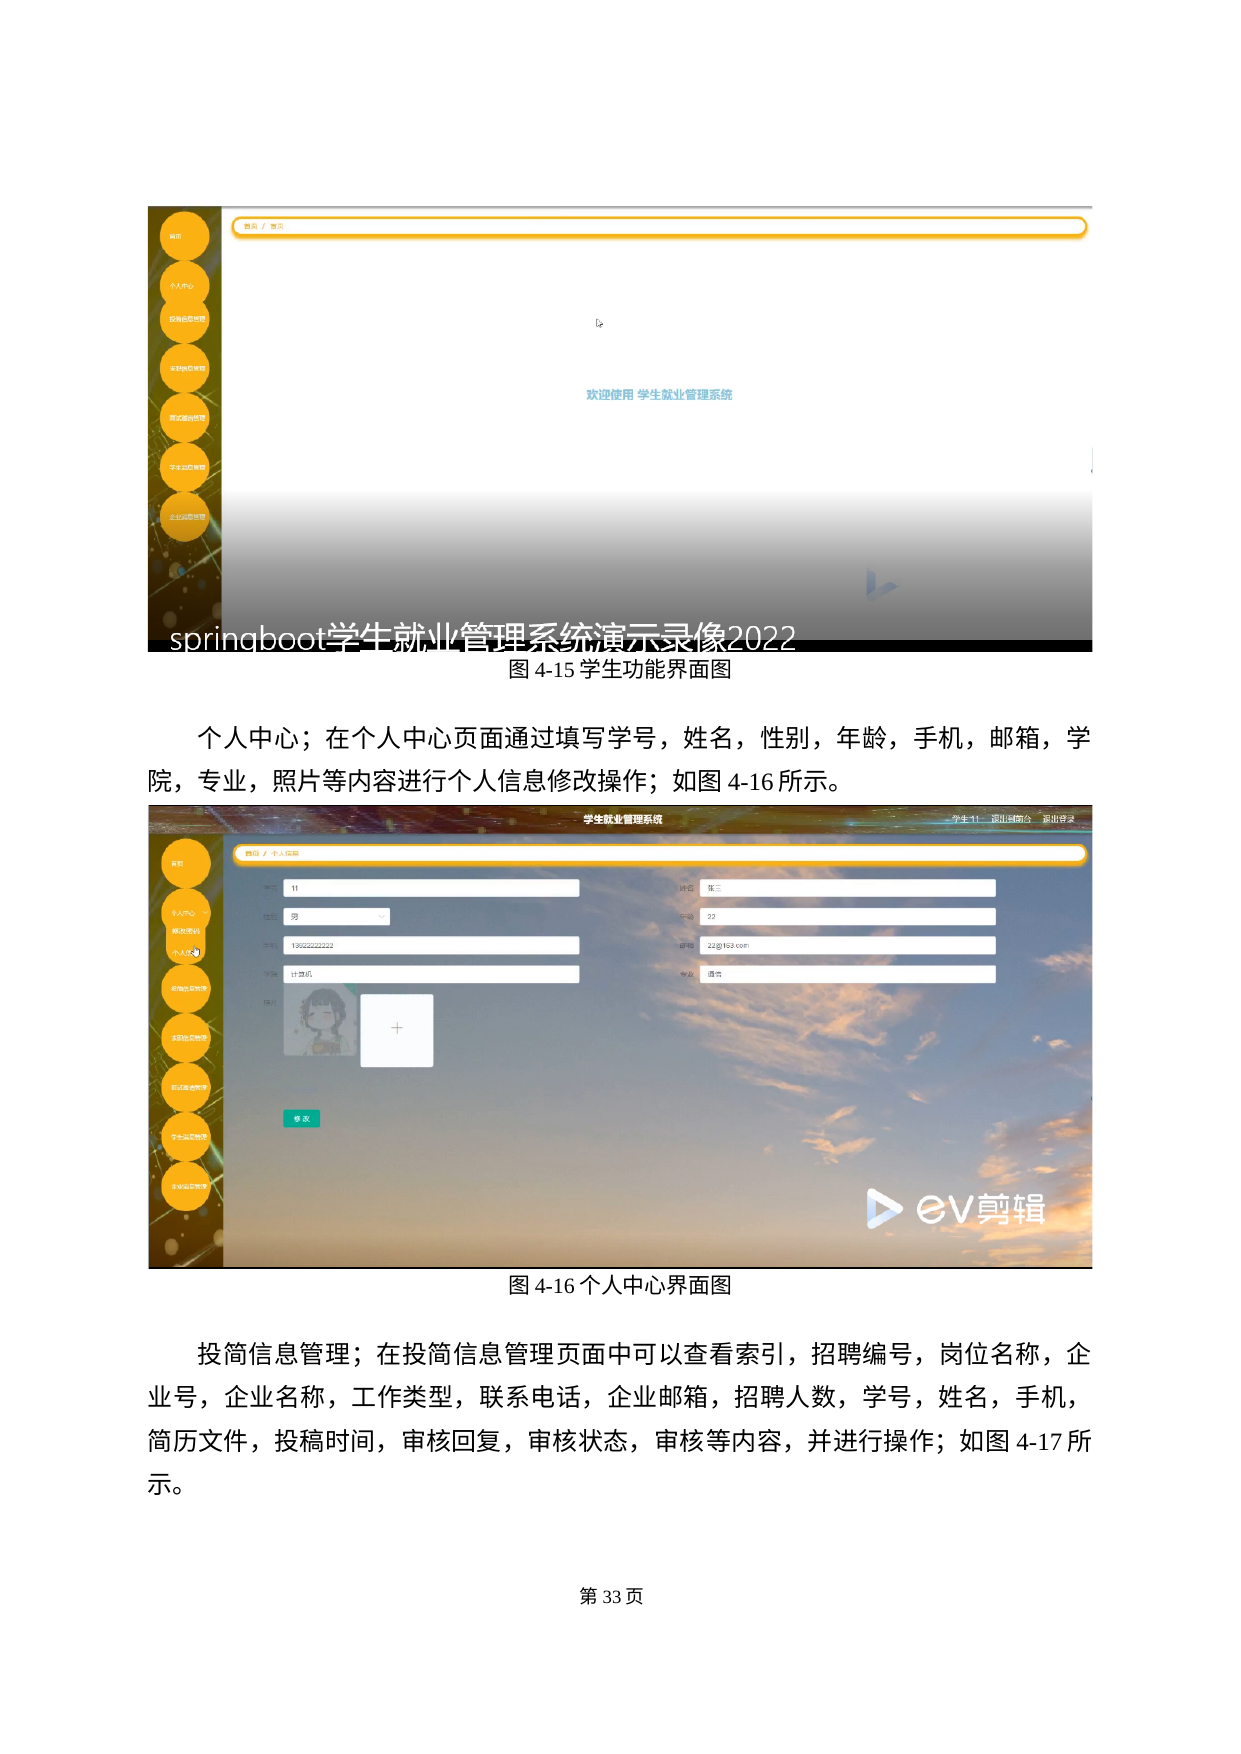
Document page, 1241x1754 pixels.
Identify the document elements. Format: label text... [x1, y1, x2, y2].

text 个人中心；在个人中心页面通过填写学号，姓名，性别，年龄，手机，邮箱，学院，专业，照片等内容进行个人信息修改操作；如图4-16所示。 [148, 718, 1092, 798]
picture [147, 180, 1093, 652]
text 图4-16个人中心界面图 [148, 1269, 1092, 1300]
text 图4-15学生功能界面图 [148, 652, 1092, 683]
text 投简信息管理；在投简信息管理页面中可以查看索引，招聘编号，岗位名称，企业号，企业名称，工作类型，联系电话，企业邮箱，招聘人数，学号，姓名，手机，简历文件，投稿时间，审核回复，审核状态，审核等内容，并进行操作；如图4-17所示。 [148, 1334, 1092, 1501]
picture [147, 805, 1093, 1269]
